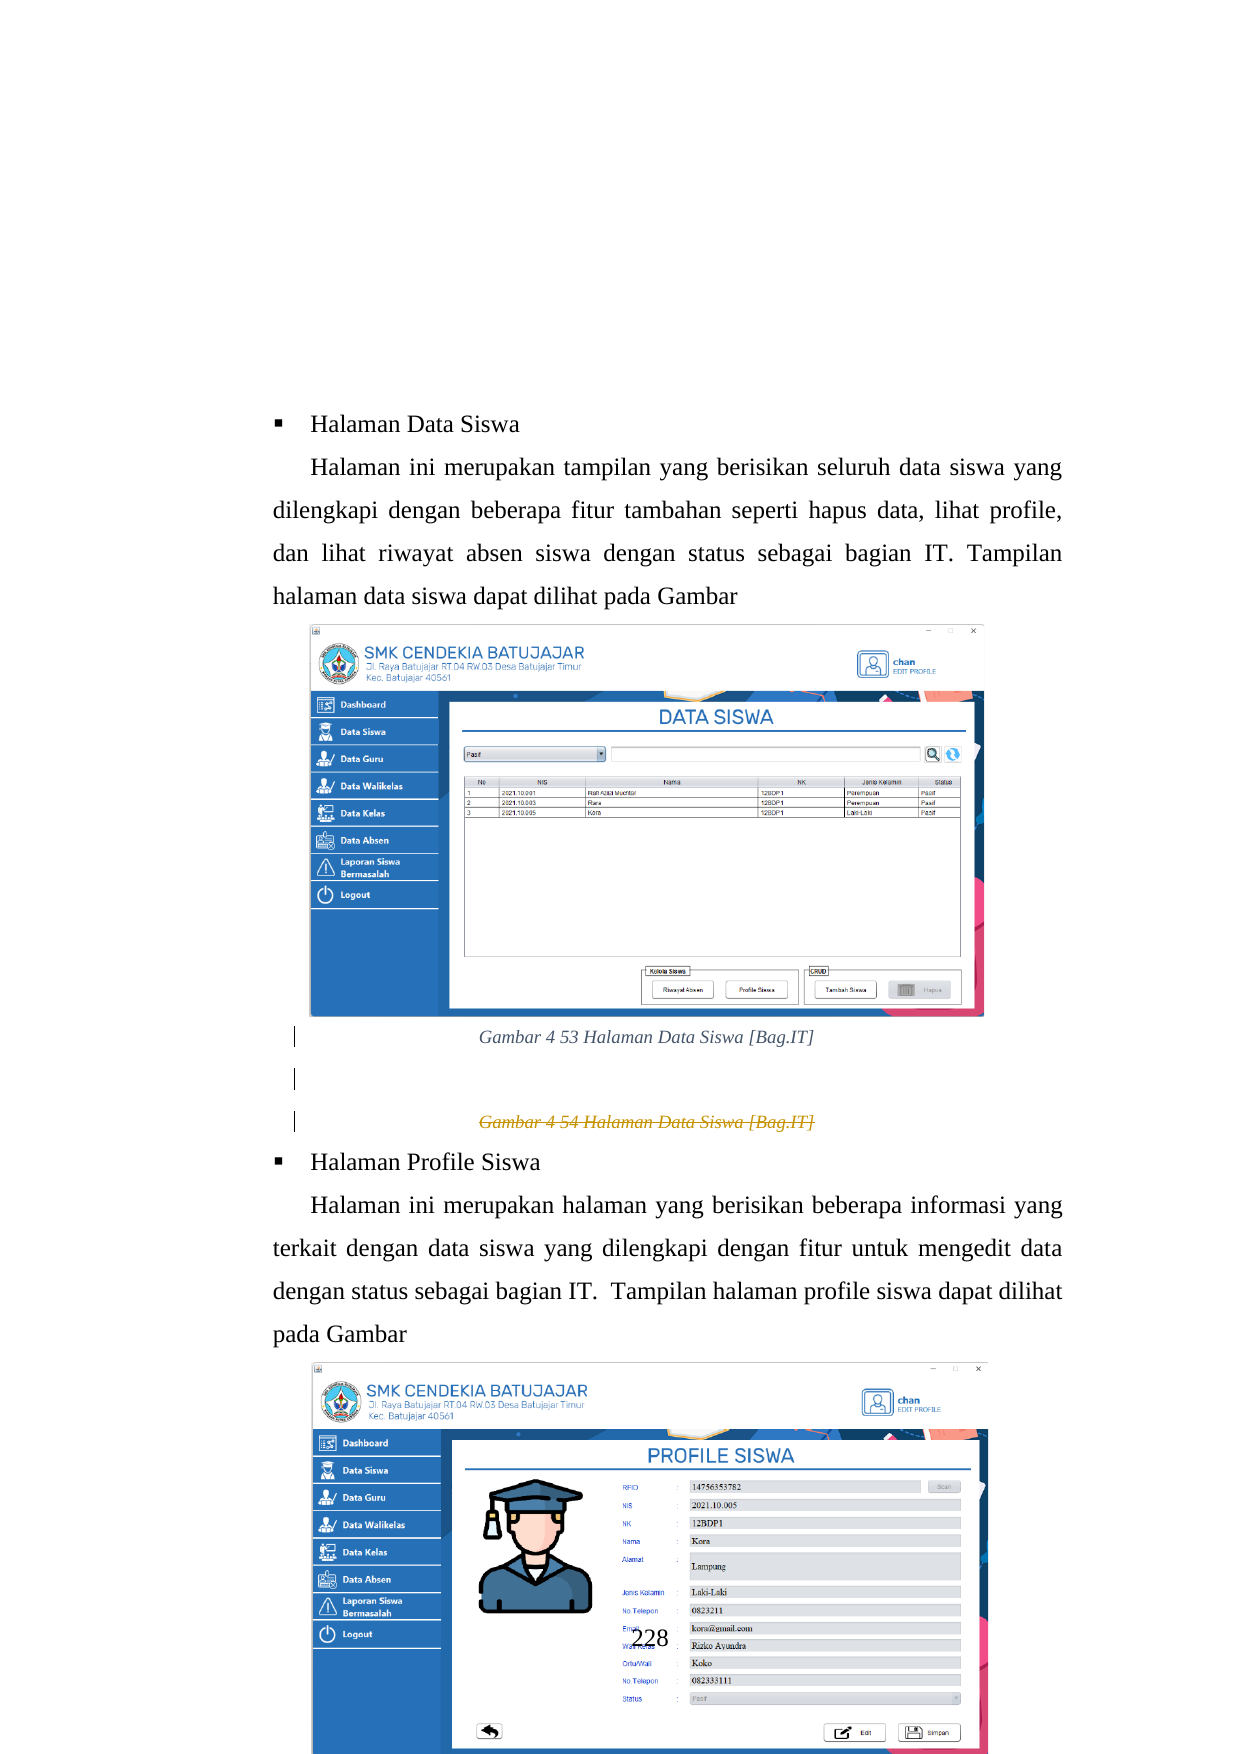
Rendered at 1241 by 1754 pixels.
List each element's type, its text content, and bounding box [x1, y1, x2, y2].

text Halaman ini merupakan tampilan yang berisikan seluruh data siswa yang dilengkapi dengan beberapa fitur tambahan seperti hapus data, lihat profile, dan lihat riwayat absen siswa dengan status sebagai bagian IT. Tampilan halaman data siswa dapat dilihat pada Gambar [273, 452, 1063, 610]
picture [309, 624, 985, 1017]
text Halaman ini merupakan halaman yang berisikan beberapa informasi yang terkait dengan data siswa yang dilengkapi dengan fitur untuk mengedit data dengan status sebagai bagian IT. Tampilan halaman profile siswa dapat dilihat pada Gambar [273, 1190, 1063, 1348]
list Halaman Data Siswa [273, 409, 1063, 437]
picture [311, 1362, 989, 1754]
